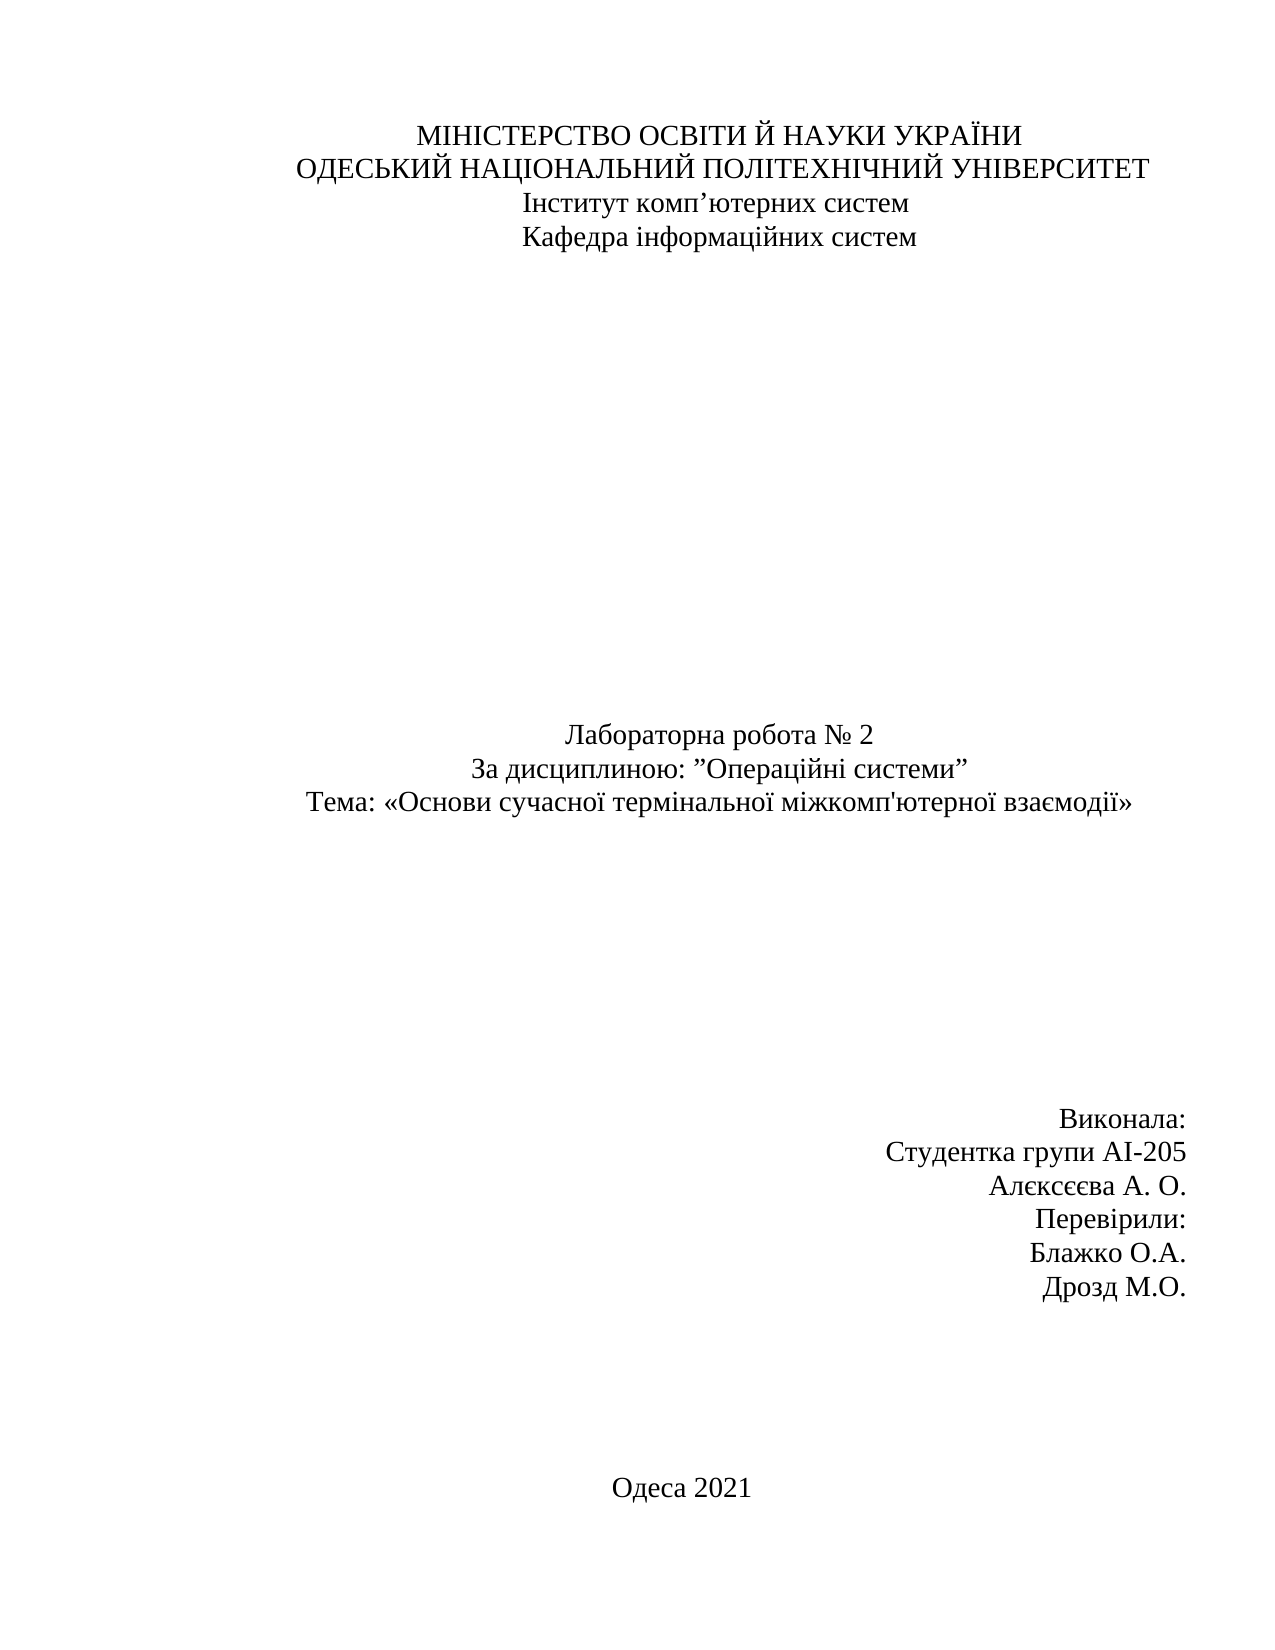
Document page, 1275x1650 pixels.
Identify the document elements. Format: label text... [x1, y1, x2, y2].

text МІНІСТЕРСТВО ОСВІТИ Й НАУКИ УКРАЇНИ [252, 118, 1186, 152]
text Студентка групи АІ-205 [252, 1134, 1186, 1168]
text Дрозд М.О. [252, 1269, 1186, 1302]
text Одеса 2021 [177, 1470, 1186, 1504]
text Лабораторна робота № 2 [252, 717, 1186, 751]
text Блажко О.А. [252, 1235, 1186, 1269]
text Тема: «Основи сучасної термінальної міжкомп'ютерної взаємодії» [252, 784, 1186, 818]
text Кафедра інформаційних систем [252, 219, 1186, 252]
text Алєксєєва А. О. [252, 1168, 1186, 1202]
text Інститут комп’ютерних систем [252, 185, 1186, 219]
text Перевірили: [252, 1202, 1186, 1235]
text За дисциплиною: ”Операційні системи” [252, 751, 1186, 784]
text Виконала: [252, 1101, 1186, 1134]
text ОДЕСЬКИЙ НАЦІОНАЛЬНИЙ ПОЛІТЕХНІЧНИЙ УНІВЕРСИТЕТ [252, 152, 1186, 185]
